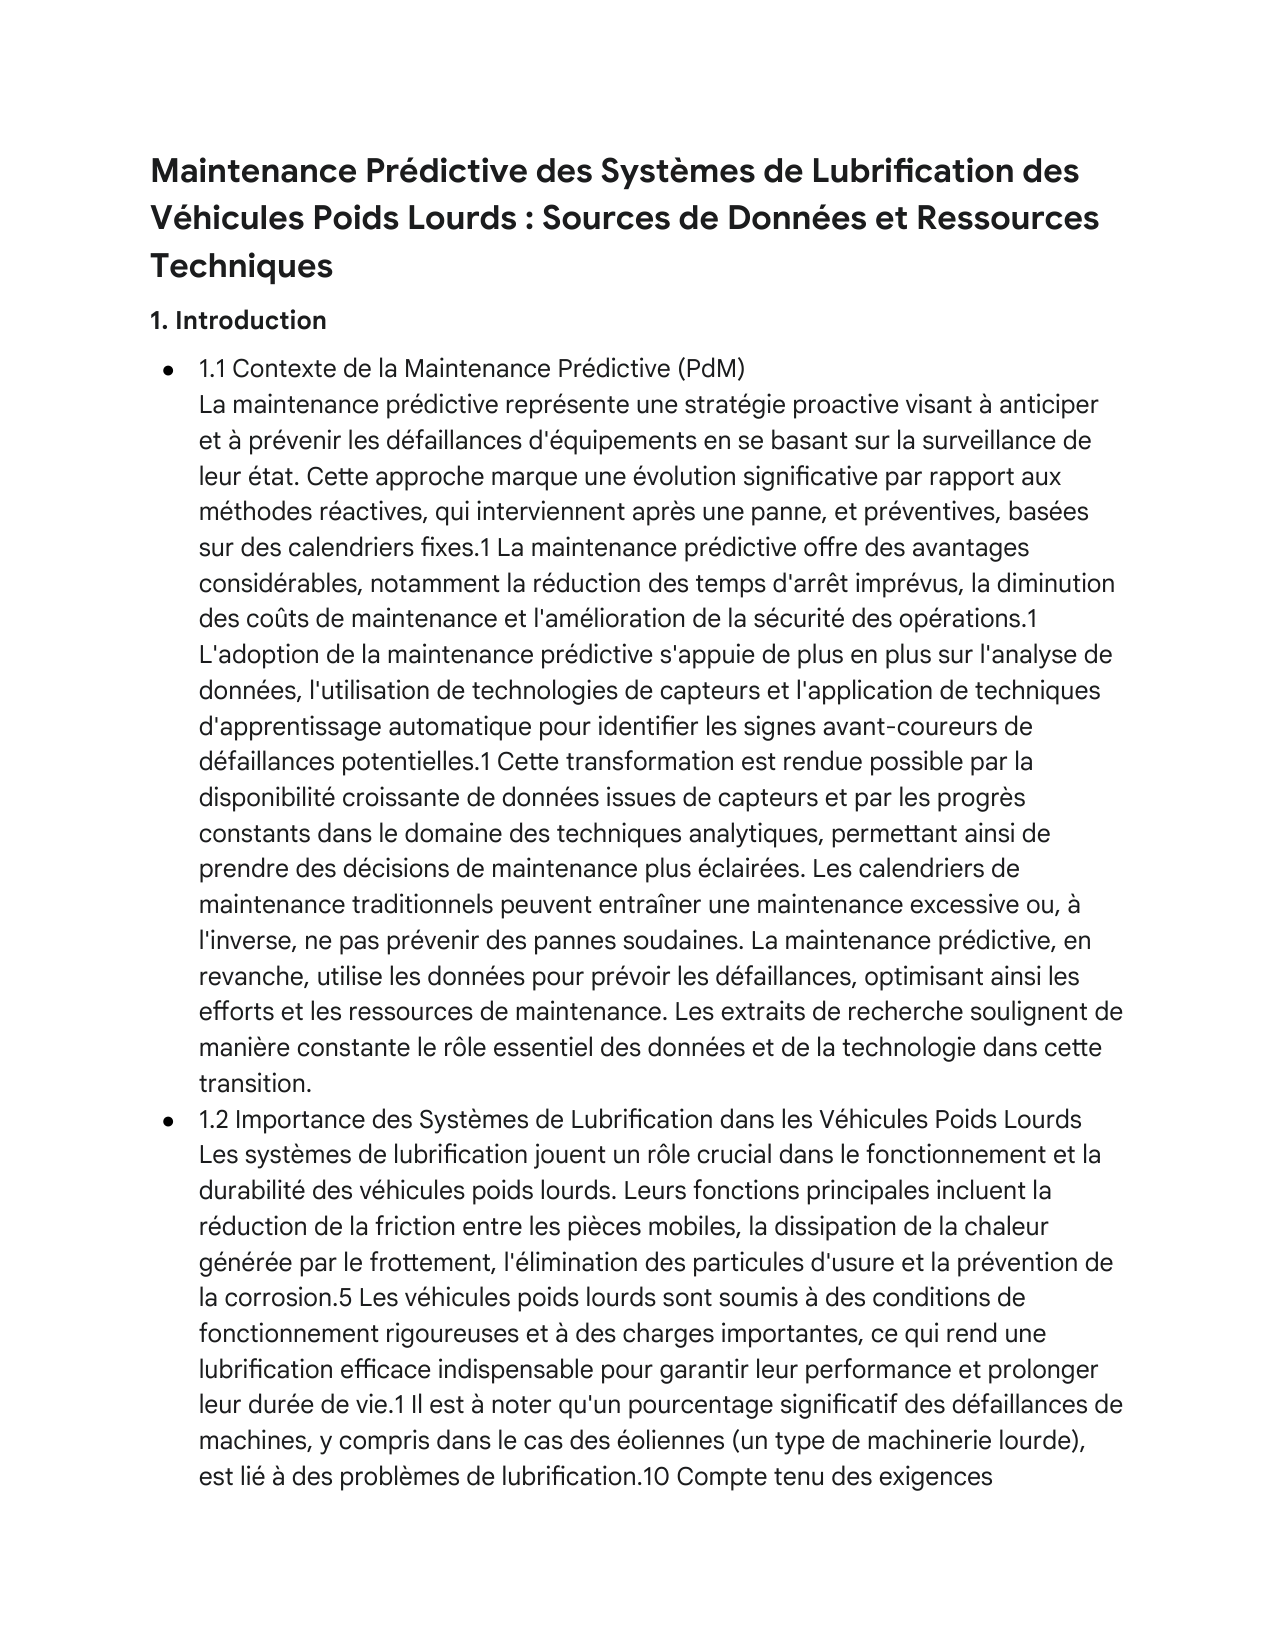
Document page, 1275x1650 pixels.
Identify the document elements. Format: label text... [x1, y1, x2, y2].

text 1. Introduction [150, 305, 1125, 337]
list 1.1 Contexte de la Maintenance Prédictive (PdM) La maintenance prédictive représente une stratégie proactive visant à anticiper et à prévenir les défaillances d'équipements en se basant sur la surveillance de leur état. Cette approche marque une évolution significative par rapport aux méthodes réactives, qui interviennent après une panne, et préventives, basées sur des calendriers fixes.1 La maintenance prédictive offre des avantages considérables, notamment la réduction des temps d'arrêt imprévus, la diminution des coûts de maintenance et l'amélioration de la sécurité des opérations.1 L'adoption de la maintenance prédictive s'appuie de plus en plus sur l'analyse de données, l'utilisation de technologies de capteurs et l'application de techniques d'apprentissage automatique pour identifier les signes avant-coureurs de défaillances potentielles.1 Cette transformation est rendue possible par la disponibilité croissante de données issues de capteurs et par les progrès constants dans le domaine des techniques analytiques, permettant ainsi de prendre des décisions de maintenance plus éclairées. Les calendriers de maintenance traditionnels peuvent entraîner une maintenance excessive ou, à l'inverse, ne pas prévenir des pannes soudaines. La maintenance prédictive, en revanche, utilise les données pour prévoir les défaillances, optimisant ainsi les efforts et les ressources de maintenance. Les extraits de recherche soulignent de manière constante le rôle essentiel des données et de la technologie dans cette transition. [161, 353, 1125, 1099]
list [161, 1104, 1125, 1492]
subtitle Maintenance Prédictive des Systèmes de Lubrification des Véhicules Poids Lourds : Sources de Données et Ressources Techniques [150, 150, 1125, 287]
